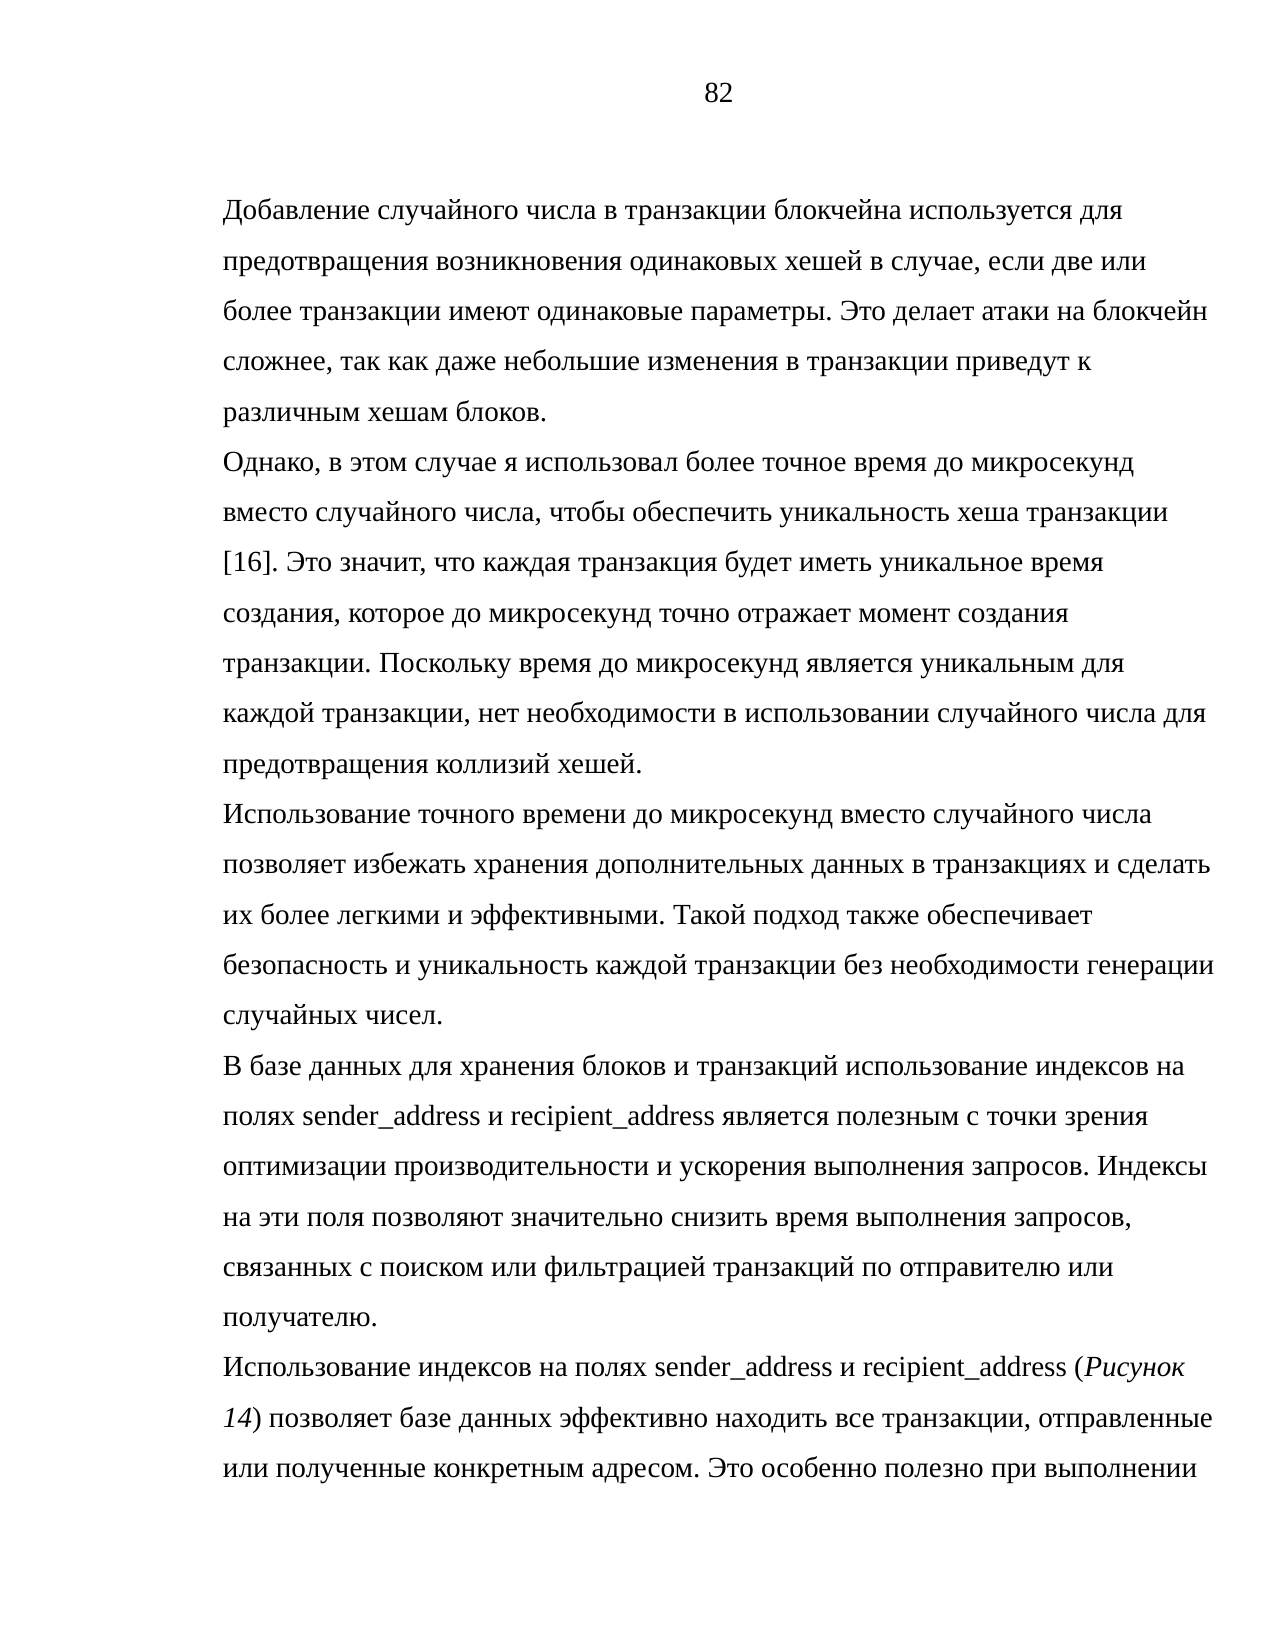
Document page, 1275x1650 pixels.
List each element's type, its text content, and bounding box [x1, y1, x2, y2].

list Использование точного времени до микросекунд вместо случайного числа позволяет избежать хранения дополнительных данных в транзакциях и сделать их более легкими и эффективными. Такой подход также обеспечивает безопасность и уникальность каждой транзакции без необходимости генерации случайных чисел. [223, 796, 1216, 1031]
list Однако, в этом случае я использовал более точное время до микросекунд вместо случайного числа, чтобы обеспечить уникальность хеша транзакции [16]. Это значит, что каждая транзакция будет иметь уникальное время создания, которое до микросекунд точно отражает момент создания транзакции. Поскольку время до микросекунд является уникальным для каждой транзакции, нет необходимости в использовании случайного числа для предотвращения коллизий хешей. [223, 444, 1216, 779]
list Добавление случайного числа в транзакции блокчейна используется для предотвращения возникновения одинаковых хешей в случае, если две или более транзакции имеют одинаковые параметры. Это делает атаки на блокчейн сложнее, так как даже небольшие изменения в транзакции приведут к различным хешам блоков. [223, 192, 1216, 427]
list В базе данных для хранения блоков и транзакций использование индексов на полях sender_address и recipient_address является полезным с точки зрения оптимизации производительности и ускорения выполнения запросов. Индексы на эти поля позволяют значительно снизить время выполнения запросов, связанных с поиском или фильтрацией транзакций по отправителю или получателю. [223, 1048, 1216, 1333]
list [223, 1349, 1216, 1484]
